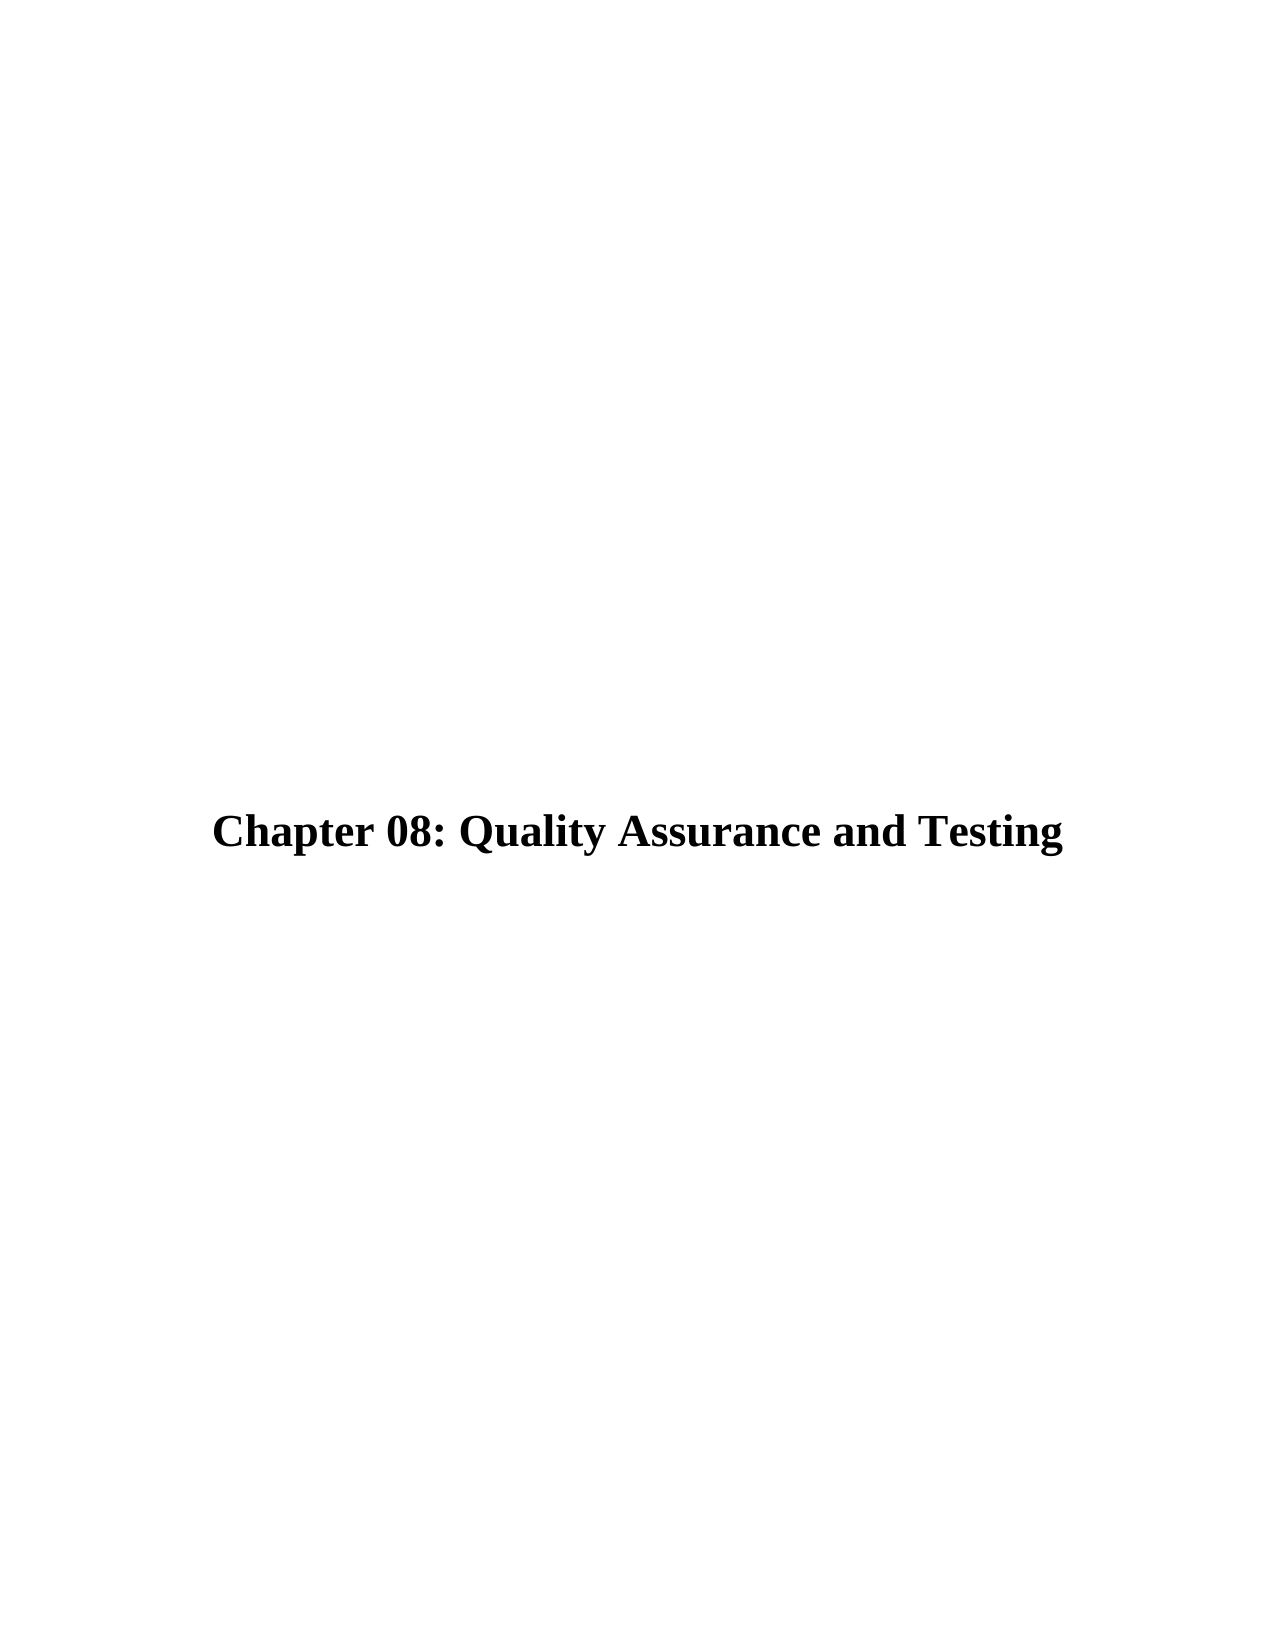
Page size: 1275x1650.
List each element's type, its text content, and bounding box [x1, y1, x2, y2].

subtitle Chapter 08: Quality Assurance and Testing [150, 804, 1125, 856]
